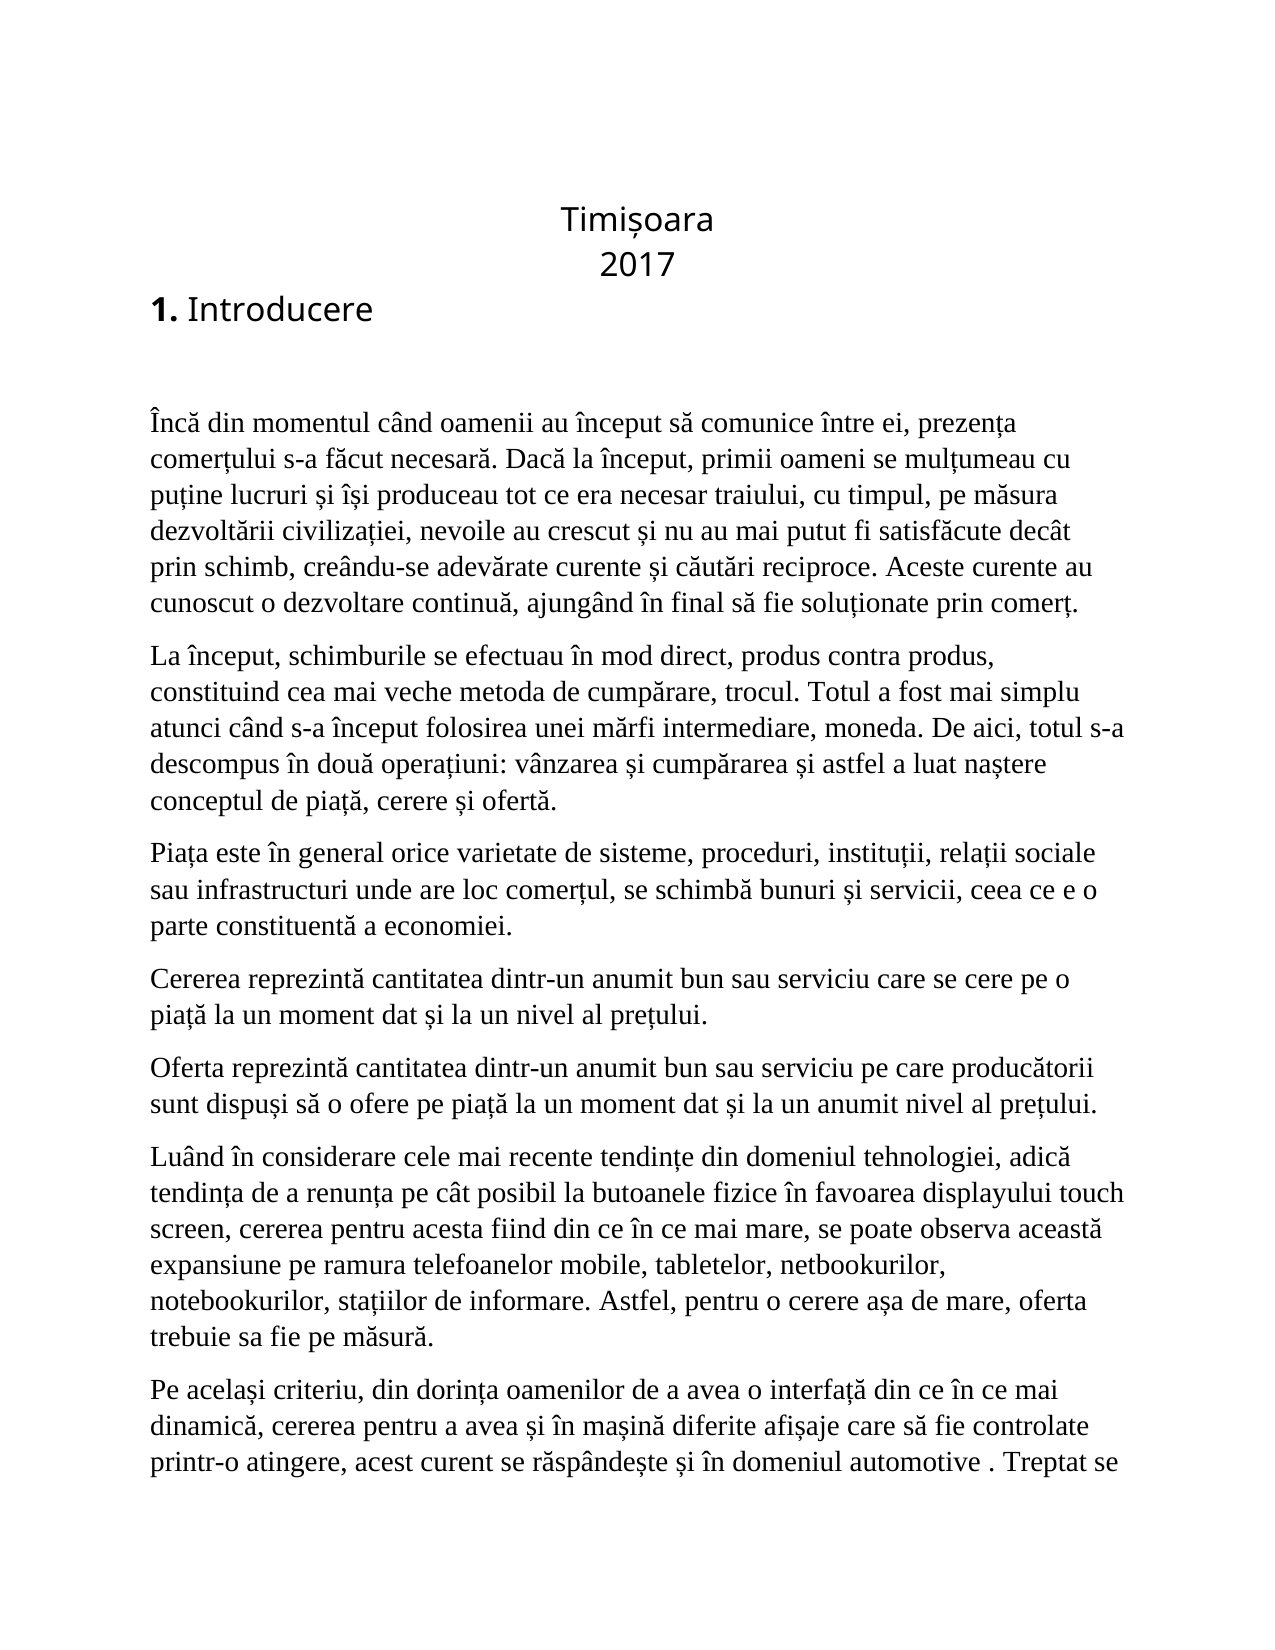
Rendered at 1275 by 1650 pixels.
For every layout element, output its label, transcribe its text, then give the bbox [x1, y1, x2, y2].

text Încă din momentul când oamenii au început să comunice între ei, prezența comerțului s-a făcut necesară. Dacă la început, primii oameni se mulțumeau cu puține lucruri și își produceau tot ce era necesar traiului, cu timpul, pe măsura dezvoltării civilizației, nevoile au crescut și nu au mai putut fi satisfăcute decât prin schimb, creându-se adevărate curente și căutări reciproce. Aceste curente au cunoscut o dezvoltare continuă, ajungând în final să fie soluționate prin comerț. [150, 405, 1125, 619]
list Introducere [150, 286, 1125, 332]
text Cererea reprezintă cantitatea dintr-un anumit bun sau serviciu care se cere pe o piață la un moment dat și la un nivel al prețului. [150, 961, 1125, 1030]
text Oferta reprezintă cantitatea dintr-un anumit bun sau serviciu pe care producătorii sunt dispuși să o ofere pe piață la un moment dat și la un anumit nivel al prețului. [150, 1050, 1125, 1119]
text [150, 1372, 1125, 1478]
text La început, schimburile se efectuau în mod direct, produs contra produs, constituind cea mai veche metoda de cumpărare, trocul. Totul a fost mai simplu atunci când s-a început folosirea unei mărfi intermediare, moneda. De aici, totul s-a descompus în două operațiuni: vânzarea și cumpărarea și astfel a luat naștere conceptul de piață, cerere și ofertă. [150, 638, 1125, 816]
text 2017 [150, 241, 1125, 286]
text Piața este în general orice varietate de sisteme, proceduri, instituții, relații sociale sau infrastructuri unde are loc comerțul, se schimbă bunuri și servicii, ceea ce e o parte constituentă a economiei. [150, 836, 1125, 941]
text Luând în considerare cele mai recente tendințe din domeniul tehnologiei, adică tendința de a renunța pe cât posibil la butoanele fizice în favoarea displayului touch screen, cererea pentru acesta fiind din ce în ce mai mare, se poate observa această expansiune pe ramura telefoanelor mobile, tabletelor, netbookurilor, notebookurilor, stațiilor de informare. Astfel, pentru o cerere așa de mare, oferta trebuie sa fie pe măsură. [150, 1139, 1125, 1353]
text Timișoara [150, 195, 1125, 241]
